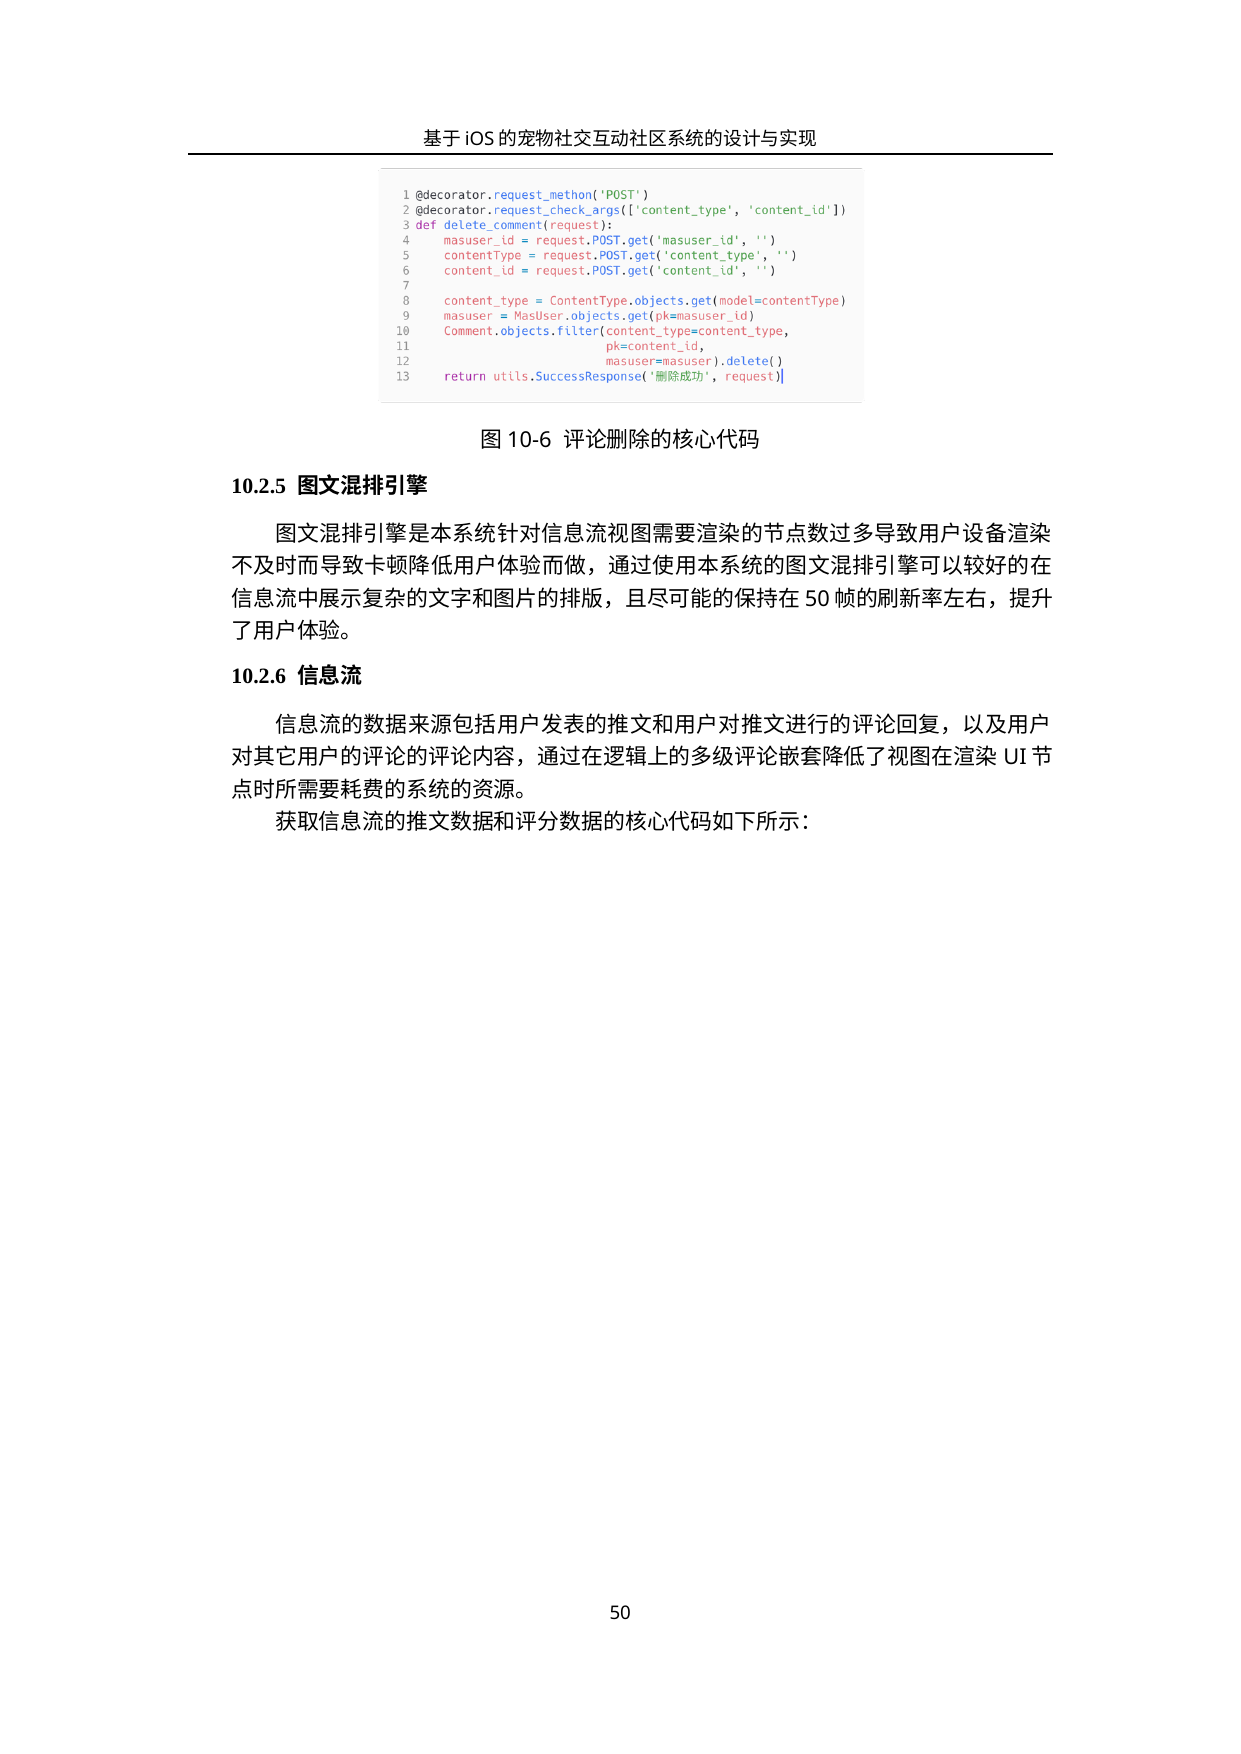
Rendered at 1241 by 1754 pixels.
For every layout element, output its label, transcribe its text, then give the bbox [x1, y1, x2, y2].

subtitle 10.2.5 图文混排引擎 [187, 467, 1053, 500]
text 获取信息流的推文数据和评分数据的核心代码如下所示： [231, 804, 1053, 836]
text 信息流的数据来源包括用户发表的推文和用户对推文进行的评论回复，以及用户对其它用户的评论的评论内容，通过在逻辑上的多级评论嵌套降低了视图在渲染UI节点时所需要耗费的系统的资源。 [231, 706, 1053, 804]
text 图10-6 评论删除的核心代码 [187, 422, 1053, 455]
subtitle 10.2.6 信息流 [187, 658, 1053, 691]
picture [369, 162, 871, 409]
text 图文混排引擎是本系统针对信息流视图需要渲染的节点数过多导致用户设备渲染不及时而导致卡顿降低用户体验而做，通过使用本系统的图文混排引擎可以较好的在信息流中展示复杂的文字和图片的排版，且尽可能的保持在50帧的刷新率左右，提升了用户体验。 [231, 516, 1053, 646]
